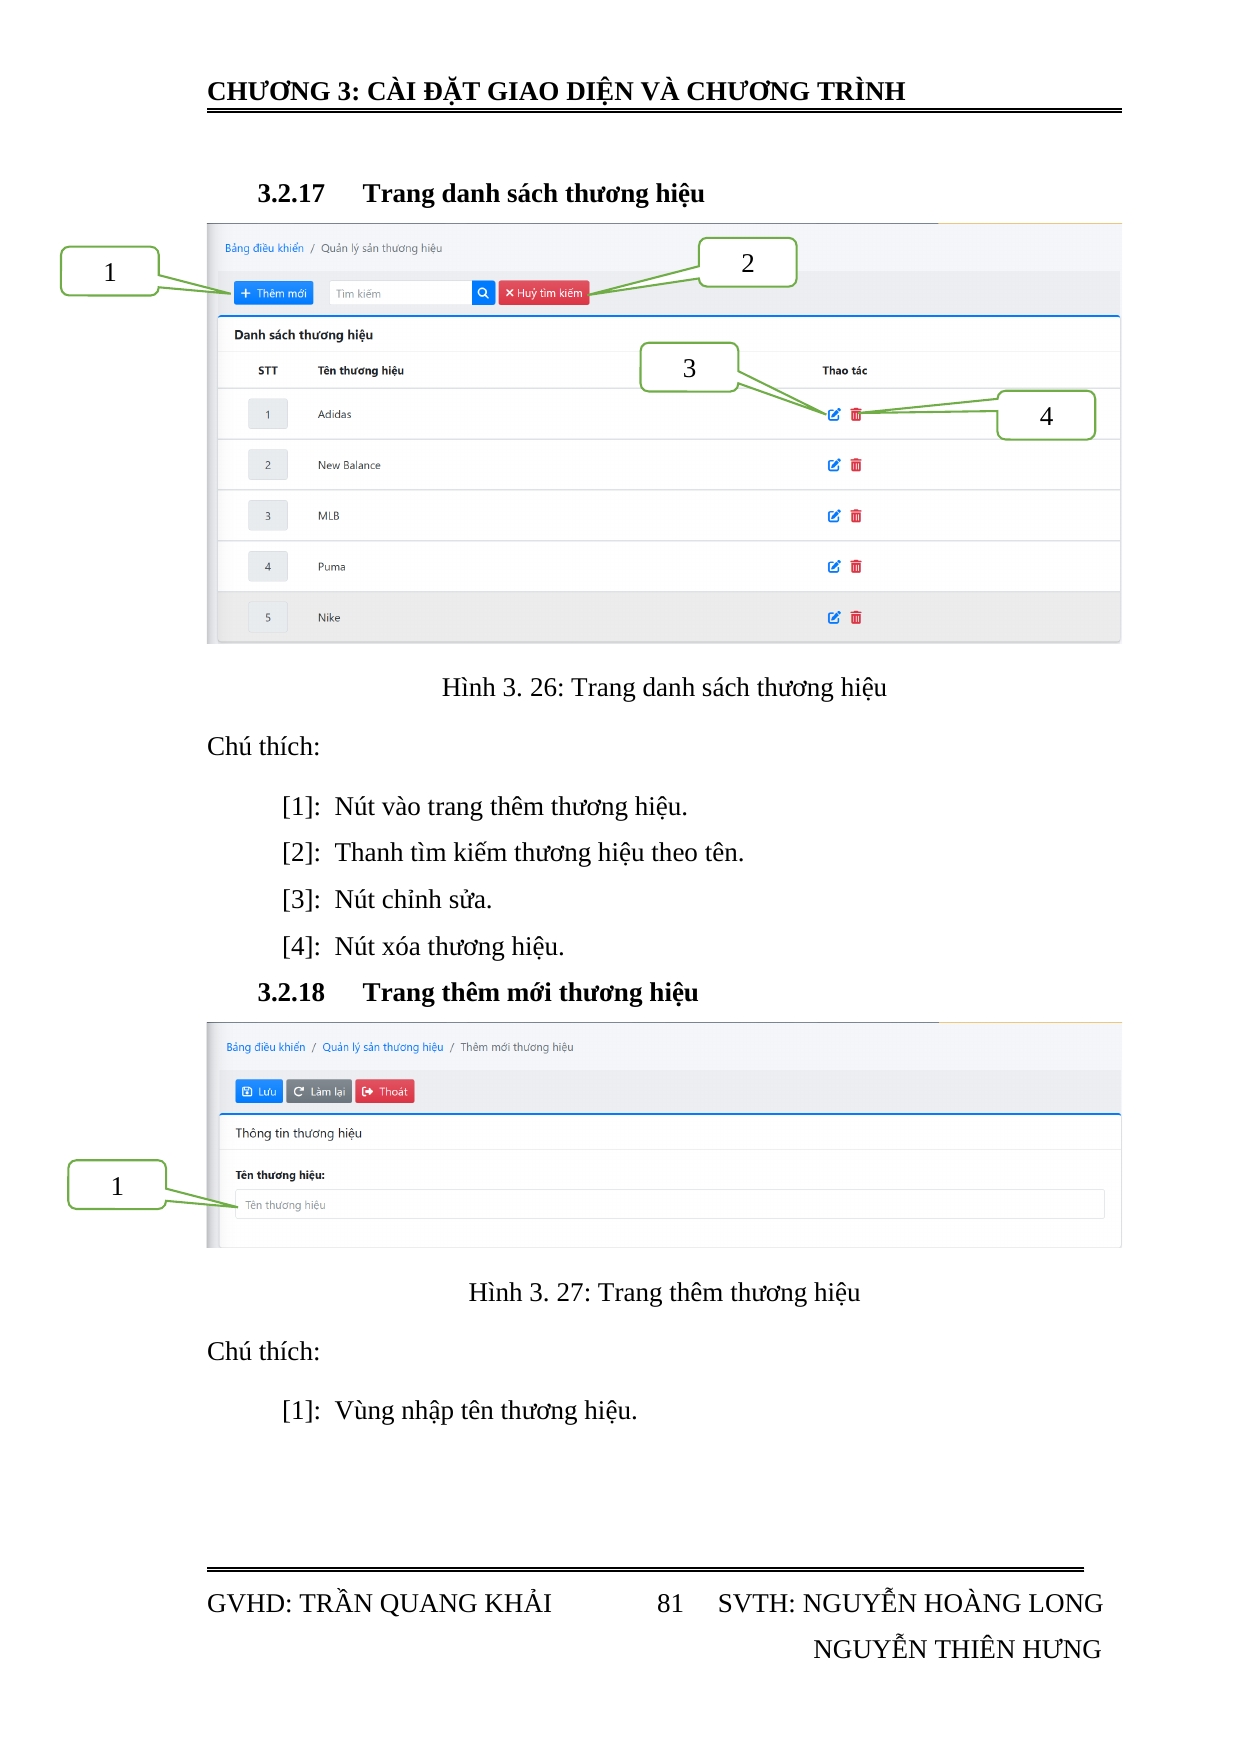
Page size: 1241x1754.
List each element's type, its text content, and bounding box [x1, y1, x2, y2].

text Hình 3. 27: Trang thêm thương hiệu [207, 1276, 1122, 1307]
text Chú thích: [207, 1335, 1122, 1366]
list Nút xóa thương hiệu. [282, 929, 1122, 961]
list Thanh tìm kiếm thương hiệu theo tên. [282, 836, 1122, 867]
text Chú thích: [207, 730, 1122, 762]
picture [206, 1022, 1123, 1248]
list Nút chỉnh sửa. [282, 883, 1122, 914]
list Trang thêm mới thương hiệu [325, 976, 1122, 1007]
picture [206, 223, 1123, 644]
text Hình 3. 26: Trang danh sách thương hiệu [207, 671, 1122, 702]
list Trang danh sách thương hiệu [325, 177, 1122, 208]
list Vùng nhập tên thương hiệu. [282, 1394, 1122, 1425]
list Nút vào trang thêm thương hiệu. [282, 789, 1122, 821]
